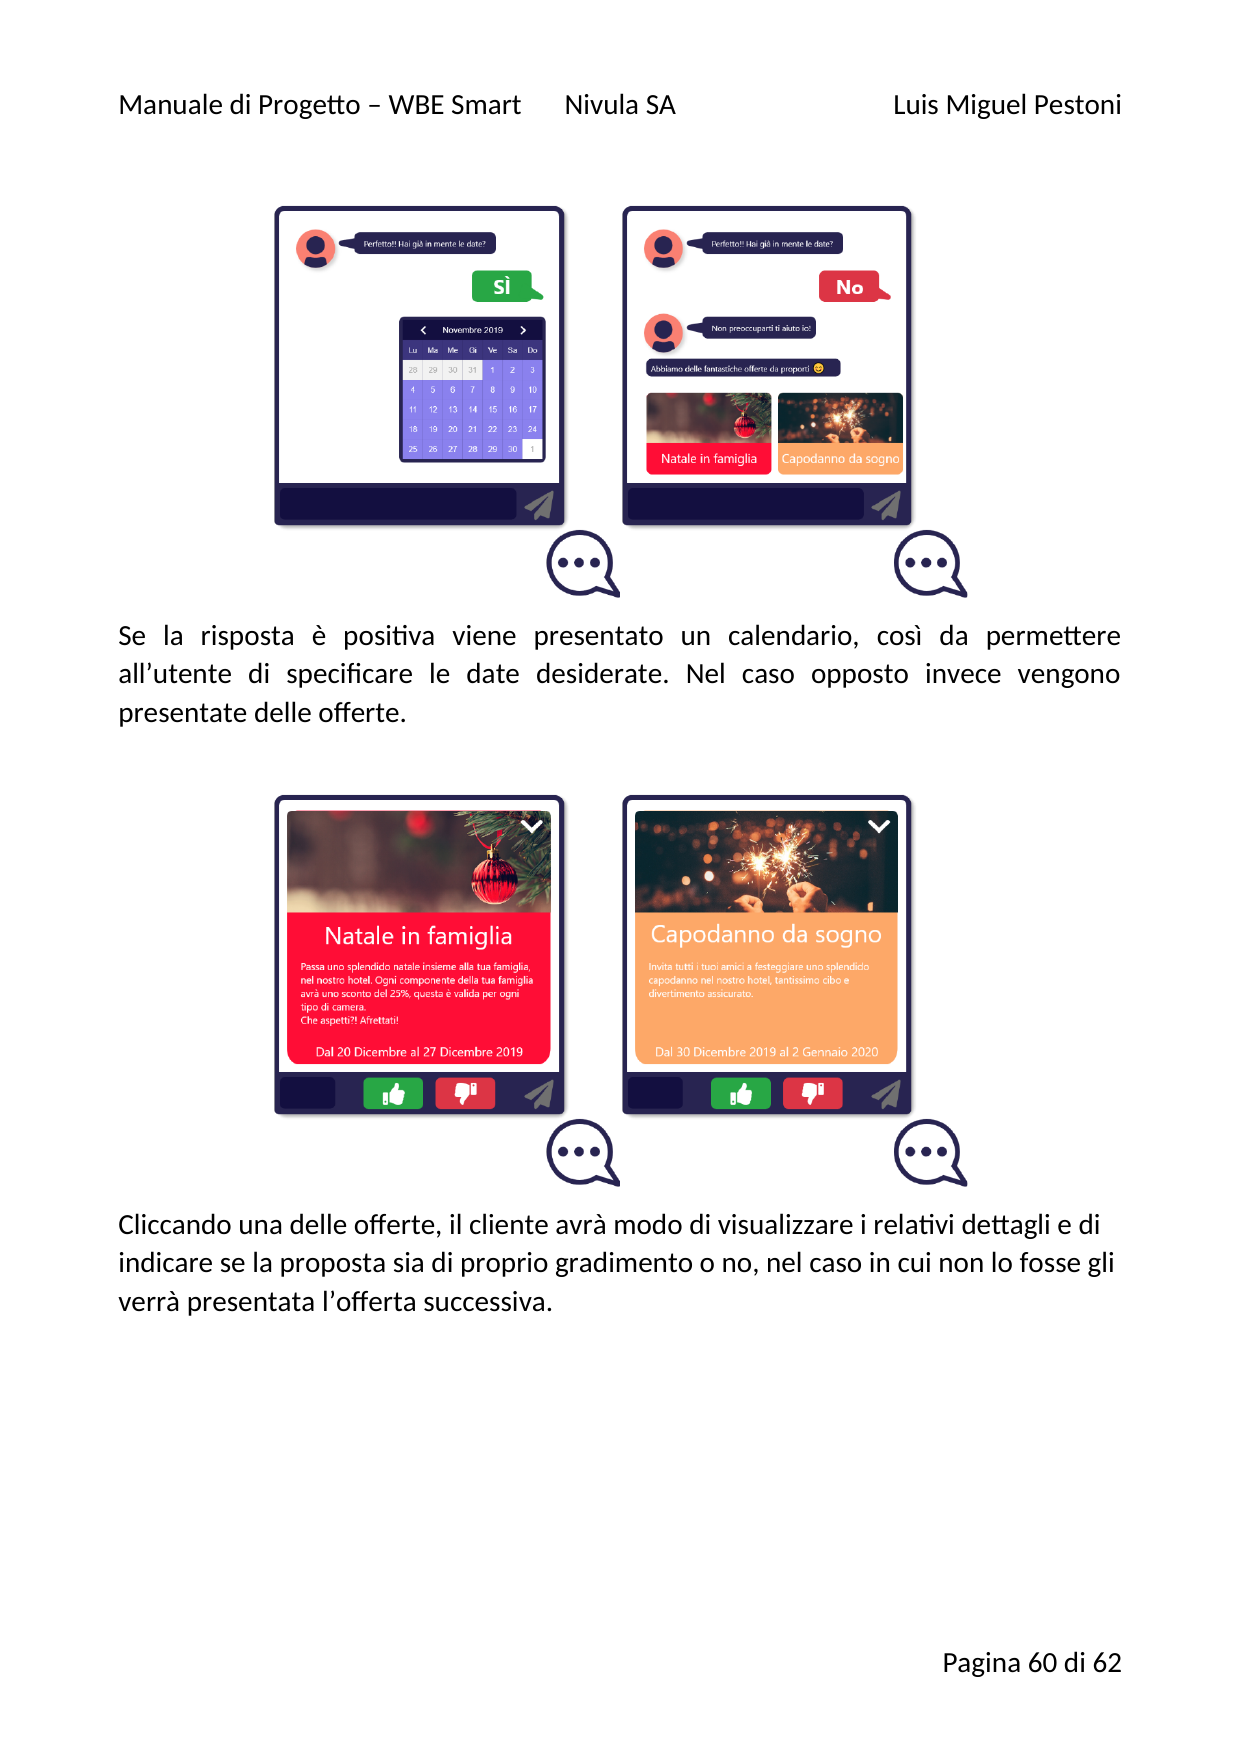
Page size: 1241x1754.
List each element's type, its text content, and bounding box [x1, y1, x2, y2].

text Se la risposta è positiva viene presentato un calendario, così da permettere all’utente di specificare le date desiderate. Nel caso opposto invece vengono presentate delle offerte. [118, 617, 1122, 730]
picture [272, 749, 968, 1187]
text Cliccando una delle offerte, il cliente avrà modo di visualizzare i relativi dettagli e di indicare se la proposta sia di proprio gradimento o no, nel caso in cui non lo fosse gli verrà presentata l’offerta successiva. [118, 1206, 1122, 1318]
picture [272, 160, 968, 598]
